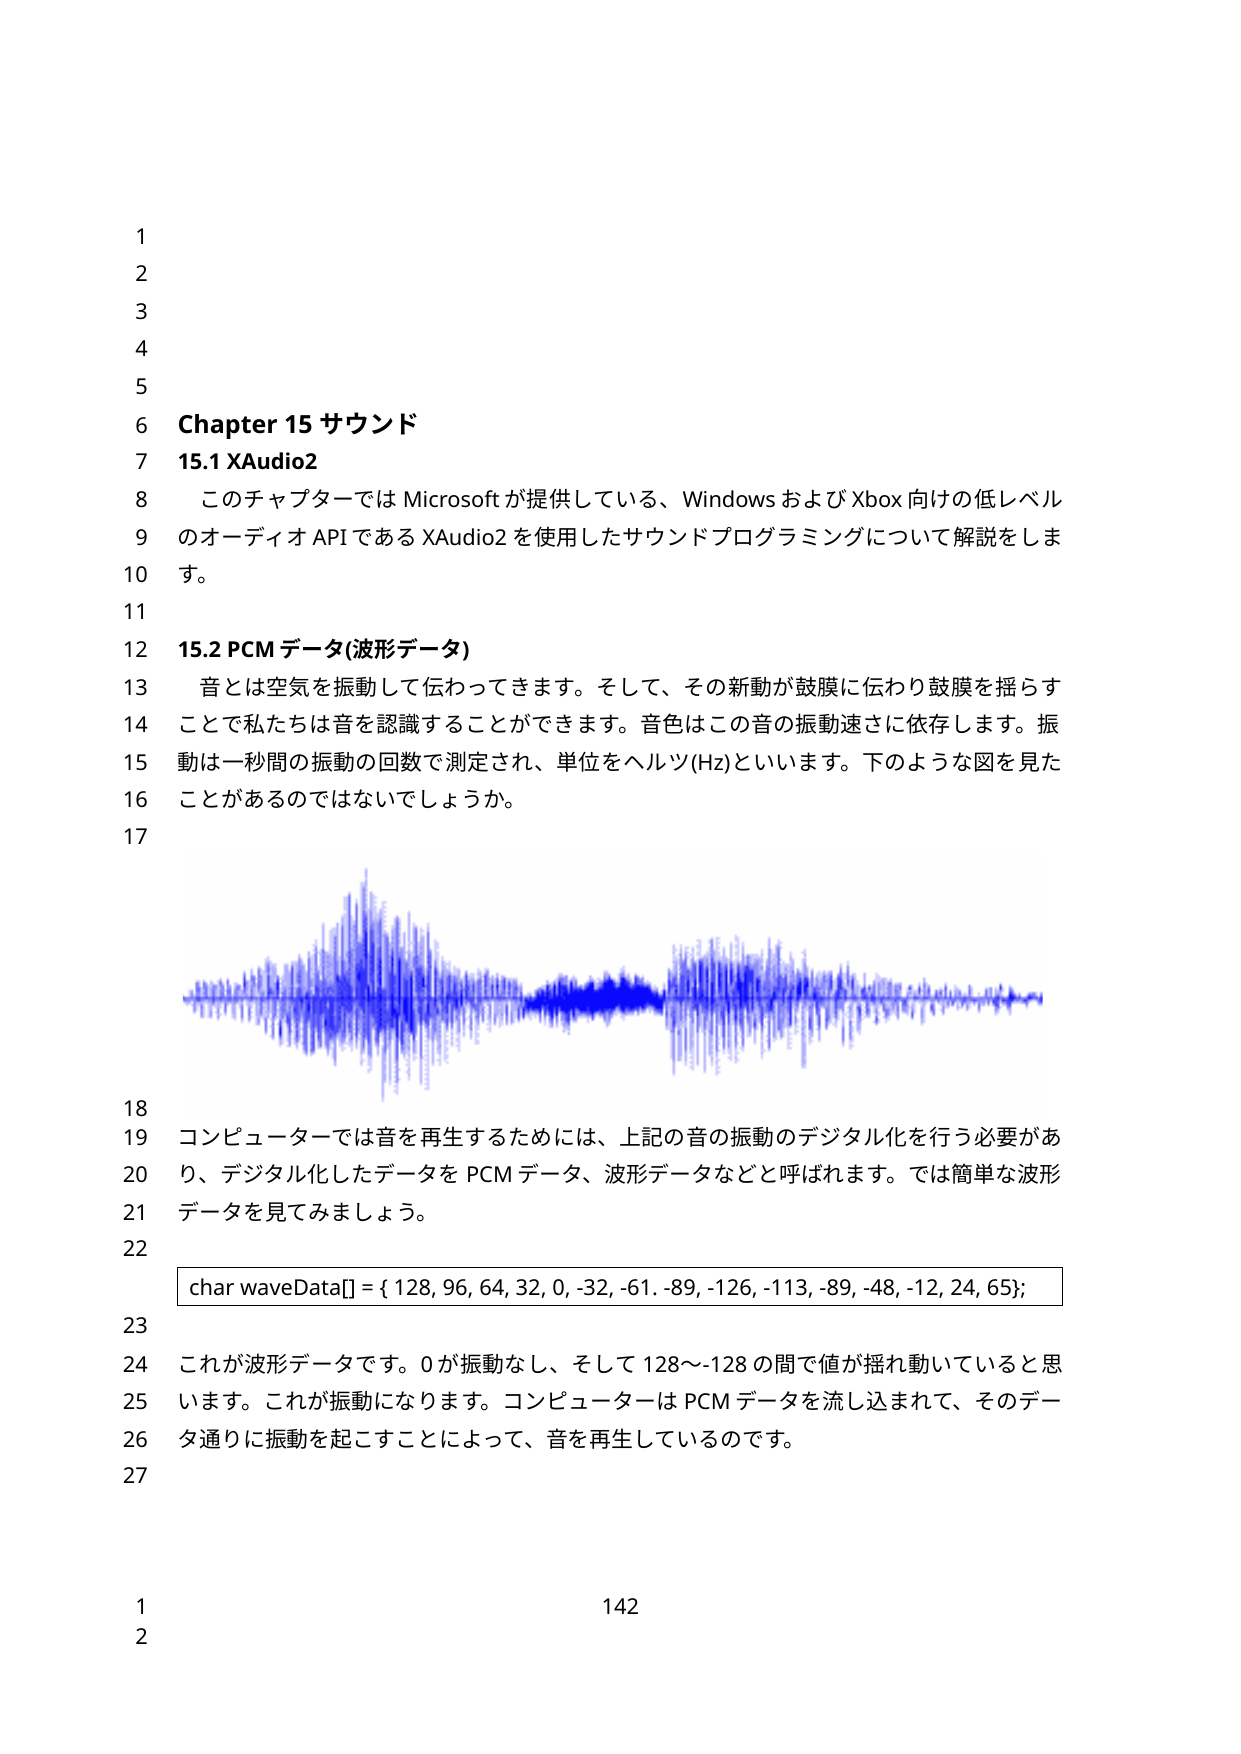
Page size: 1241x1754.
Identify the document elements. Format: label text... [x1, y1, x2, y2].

text コンピューターでは音を再生するためには、上記の音の振動のデジタル化を行う必要があり、デジタル化したデータをPCMデータ、波形データなどと呼ばれます。では簡単な波形データを見てみましょう。 [177, 1117, 1063, 1229]
table_header char waveData[] = { 128, 96, 64, 32, 0, -32, -61. -89, -126, -113, -89, -48, -12, 24, 65}; [178, 1268, 1062, 1305]
subtitle 15.2 PCMデータ(波形データ) [177, 629, 1063, 667]
subtitle Chapter 15 サウンド [177, 404, 1063, 442]
picture [182, 854, 1043, 1117]
subtitle 15.1 XAudio2 [177, 442, 1063, 479]
text これが波形データです。0が振動なし、そして128～-128の間で値が揺れ動いていると思います。これが振動になります。コンピューターはPCMデータを流し込まれて、そのデータ通りに振動を起こすことによって、音を再生しているのです。 [177, 1344, 1063, 1456]
text 音とは空気を振動して伝わってきます。そして、その新動が鼓膜に伝わり鼓膜を揺らすことで私たちは音を認識することができます。音色はこの音の振動速さに依存します。振動は一秒間の振動の回数で測定され、単位をヘルツ(Hz)といいます。下のような図を見たことがあるのではないでしょうか。 [177, 667, 1063, 817]
text このチャプターではMicrosoftが提供している、WindowsおよびXbox向けの低レベルのオーディオAPIであるXAudio2を使用したサウンドプログラミングについて解説をします。 [177, 479, 1063, 592]
